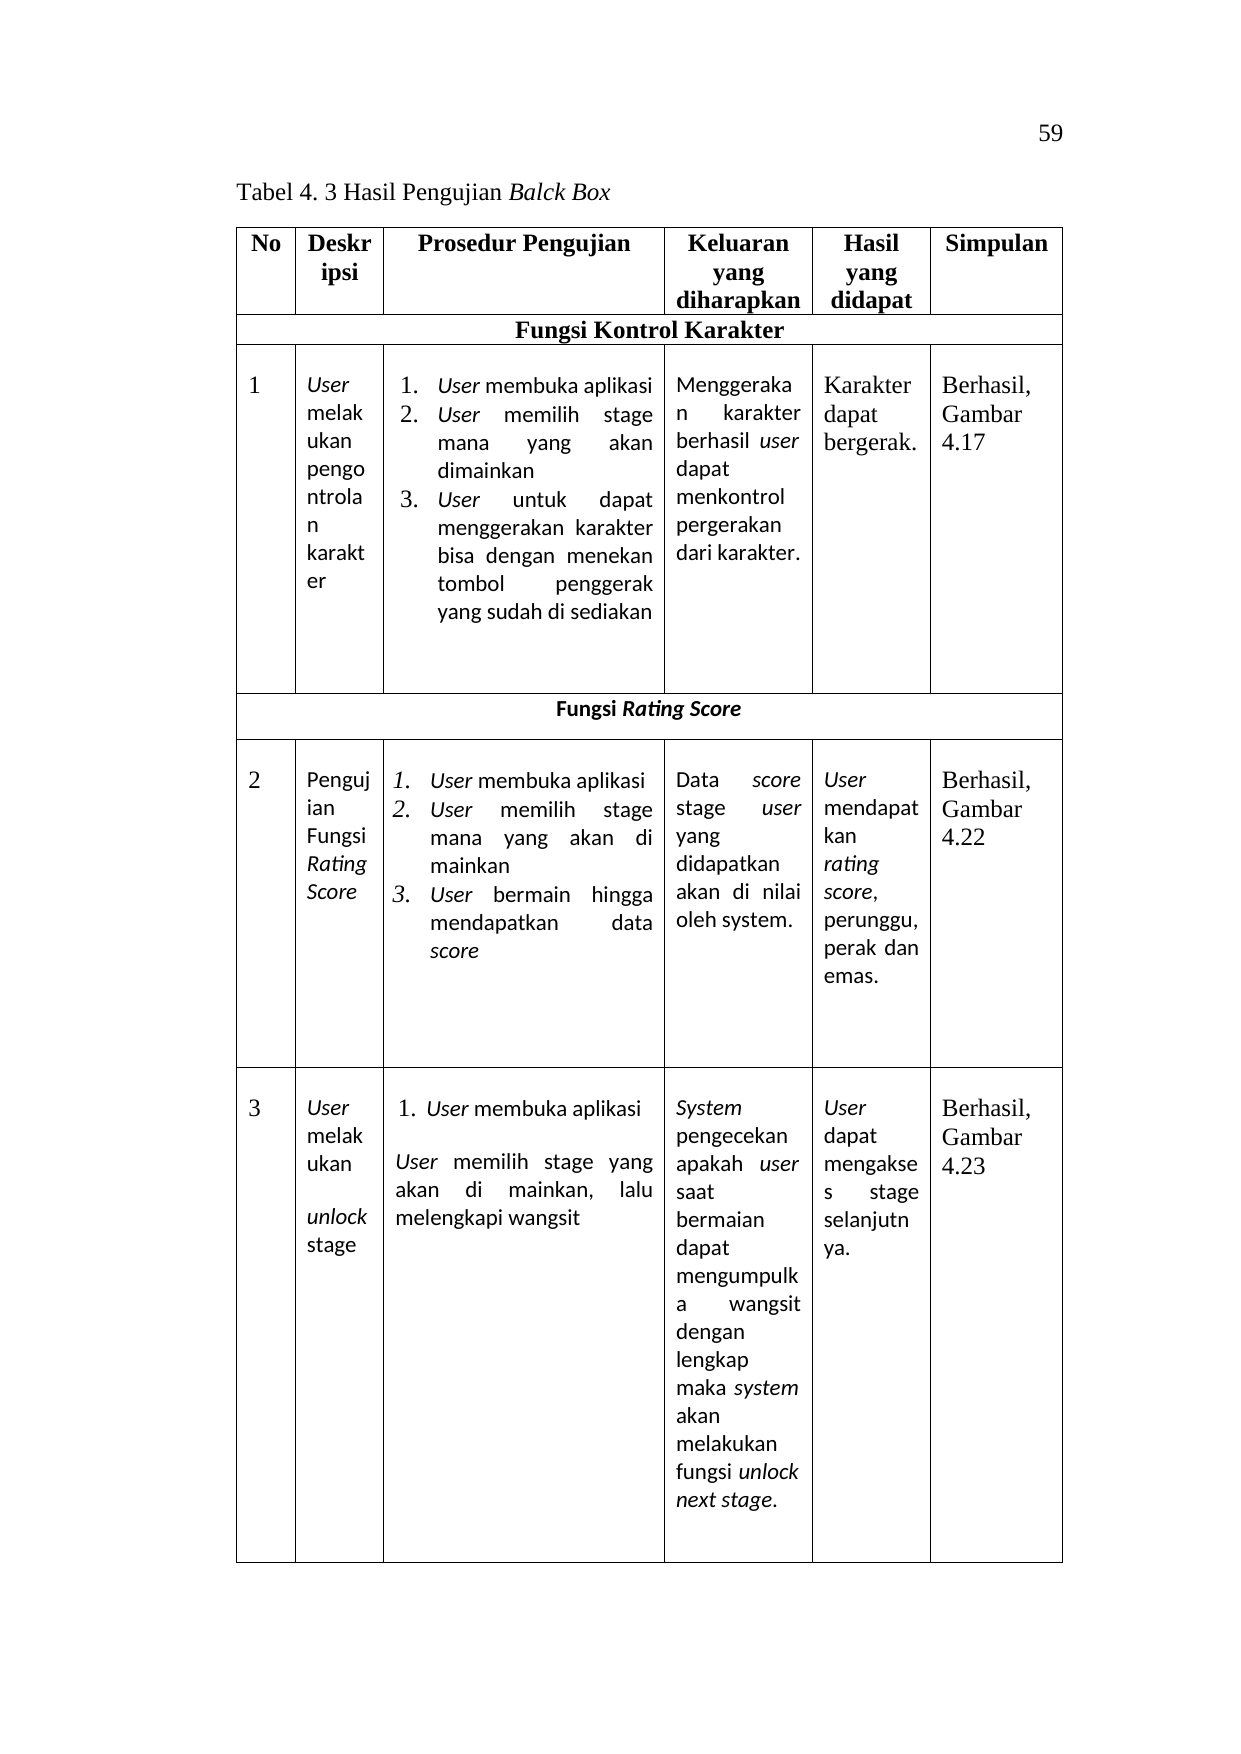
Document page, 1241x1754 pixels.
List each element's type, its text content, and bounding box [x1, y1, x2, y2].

table_cell Menggerakan karakter berhasil user dapat menkontrol pergerakan dari karakter. [665, 345, 812, 693]
table_cell 2 [237, 740, 295, 1067]
table_cell Pengujian Fungsi Rating Score [296, 740, 383, 1067]
table_cell Fungsi Rating Score [237, 694, 1062, 739]
table_cell User membuka aplikasi User memilih stage mana yang akan dimainkan User untuk dapat menggerakan karakter bisa dengan menekan tombol penggerak yang sudah di sediakan [384, 345, 664, 693]
table_cell 1 [237, 345, 295, 693]
table_cell User melakukan pengontrolan karakter [296, 345, 383, 693]
text Tabel 4. 3 Hasil Pengujian Balck Box [236, 177, 1063, 206]
table_header Hasil yang didapat [813, 228, 930, 314]
table_cell User mendapatkan rating score, perunggu, perak dan emas. [813, 740, 930, 1067]
table_cell Karakter dapat bergerak. [813, 345, 930, 693]
table_cell Berhasil, Gambar 4.17 [931, 345, 1062, 693]
table_cell Berhasil, Gambar 4.22 [931, 740, 1062, 1067]
table_cell User melakukan unlock stage [296, 1068, 383, 1562]
table_cell User dapat mengakses stage selanjutnya. [813, 1068, 930, 1562]
table_cell Berhasil, Gambar 4.23 [931, 1068, 1062, 1562]
table_cell User membuka aplikasi User memilih stage mana yang akan di mainkan User bermain hingga mendapatkan data score [384, 740, 664, 1067]
table_cell Data score stage user yang didapatkan akan di nilai oleh system. [665, 740, 812, 1067]
table_cell System pengecekan apakah user saat bermaian dapat mengumpulka wangsit dengan lengkap maka system akan melakukan fungsi unlock next stage. [665, 1068, 812, 1562]
table_cell Fungsi Kontrol Karakter [237, 315, 1062, 344]
table_header Simpulan [931, 228, 1062, 314]
table_cell User membuka aplikasi User memilih stage yang akan di mainkan, lalu melengkapi wangsit [384, 1068, 664, 1562]
table_header Deskripsi [296, 228, 383, 314]
table_cell 3 [237, 1068, 295, 1562]
table_header Prosedur Pengujian [384, 228, 664, 314]
table_header No [237, 228, 295, 314]
table_header Keluaran yang diharapkan [665, 228, 812, 314]
